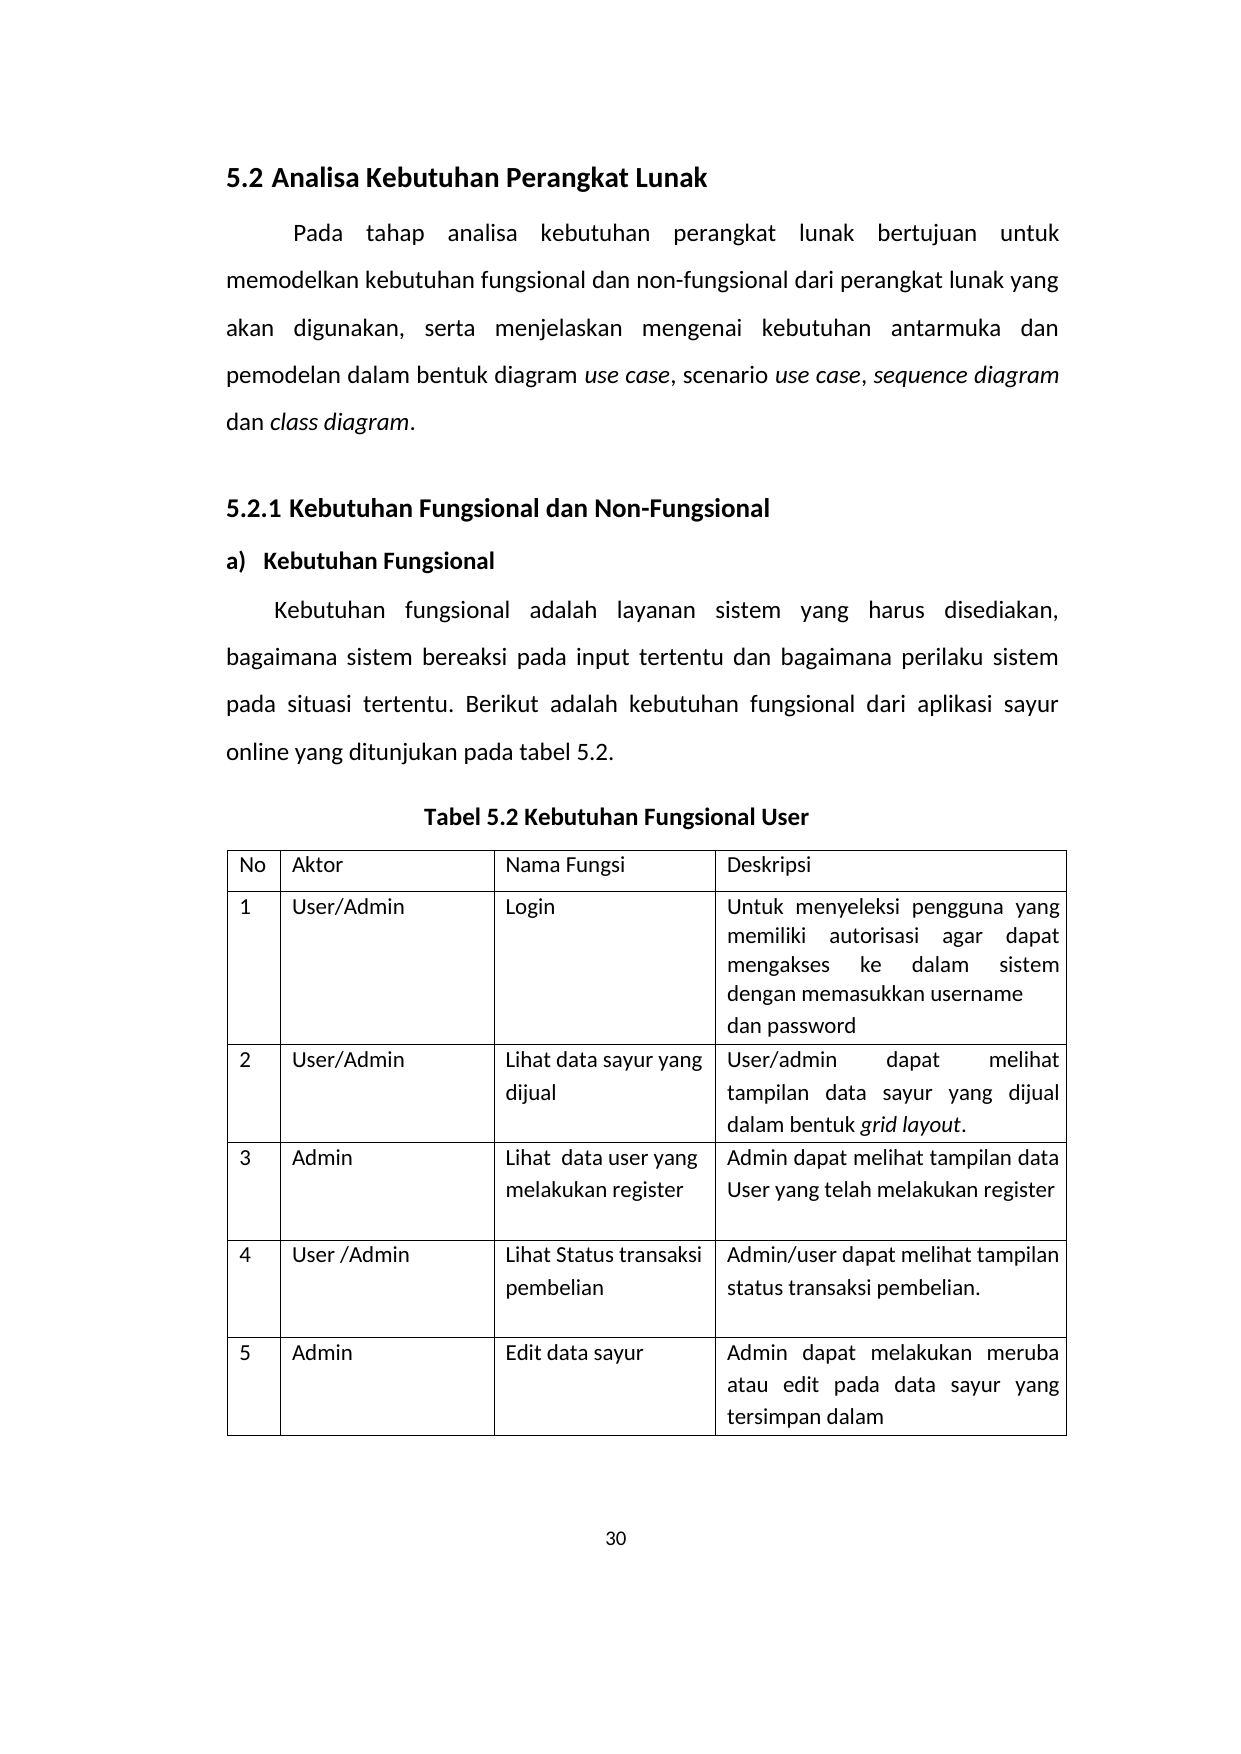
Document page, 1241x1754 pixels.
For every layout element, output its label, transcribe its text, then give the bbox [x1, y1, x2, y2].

subtitle 5.2.1 Kebutuhan Fungsional dan Non-Fungsional [226, 491, 1092, 524]
table_cell User/admin dapat melihat tampilan data sayur yang dijual dalam bentuk grid layout. [716, 1045, 1066, 1142]
table_cell Edit data sayur [495, 1338, 715, 1435]
table_cell 4 [228, 1241, 280, 1337]
subtitle 5.2 Analisa Kebutuhan Perangkat Lunak [226, 159, 1092, 195]
table_cell 3 [228, 1143, 280, 1239]
table_cell Admin [281, 1338, 494, 1435]
table_cell Admin/user dapat melihat tampilan status transaksi pembelian. [716, 1241, 1066, 1337]
text Kebutuhan fungsional adalah layanan sistem yang harus disediakan, bagaimana sistem bereaksi pada input tertentu dan bagaimana perilaku sistem pada situasi tertentu. Berikut adalah kebutuhan fungsional dari aplikasi sayur online yang ditunjukan pada tabel 5.2. [226, 594, 1060, 766]
table_header Aktor [281, 851, 494, 891]
table_header Deskripsi [716, 851, 1066, 891]
table_cell Admin dapat melihat tampilan data User yang telah melakukan register [716, 1143, 1066, 1239]
table_cell Login [495, 892, 715, 1044]
table_cell Untuk menyeleksi pengguna yang memiliki autorisasi agar dapat mengakses ke dalam sistem dengan memasukkan username dan password [716, 892, 1066, 1044]
text Tabel 5.2 Kebutuhan Fungsional User [141, 801, 1092, 831]
table_header No [228, 851, 280, 891]
table_cell User/Admin [281, 892, 494, 1044]
table_cell 1 [228, 892, 280, 1044]
list Kebutuhan Fungsional [226, 545, 1092, 576]
text Pada tahap analisa kebutuhan perangkat lunak bertujuan untuk memodelkan kebutuhan fungsional dan non-fungsional dari perangkat lunak yang akan digunakan, serta menjelaskan mengenai kebutuhan antarmuka dan pemodelan dalam bentuk diagram use case, scenario use case, sequence diagram dan class diagram. [226, 217, 1060, 437]
table_cell Lihat Status transaksi pembelian [495, 1241, 715, 1337]
table_cell Lihat data sayur yang dijual [495, 1045, 715, 1142]
table_cell 5 [228, 1338, 280, 1435]
table_cell 2 [228, 1045, 280, 1142]
table_cell Lihat data user yang melakukan register [495, 1143, 715, 1239]
table_cell User/Admin [281, 1045, 494, 1142]
table_cell Admin dapat melakukan meruba atau edit pada data sayur yang tersimpan dalam [716, 1338, 1066, 1435]
table_cell Admin [281, 1143, 494, 1239]
table_header Nama Fungsi [495, 851, 715, 891]
table_cell User /Admin [281, 1241, 494, 1337]
